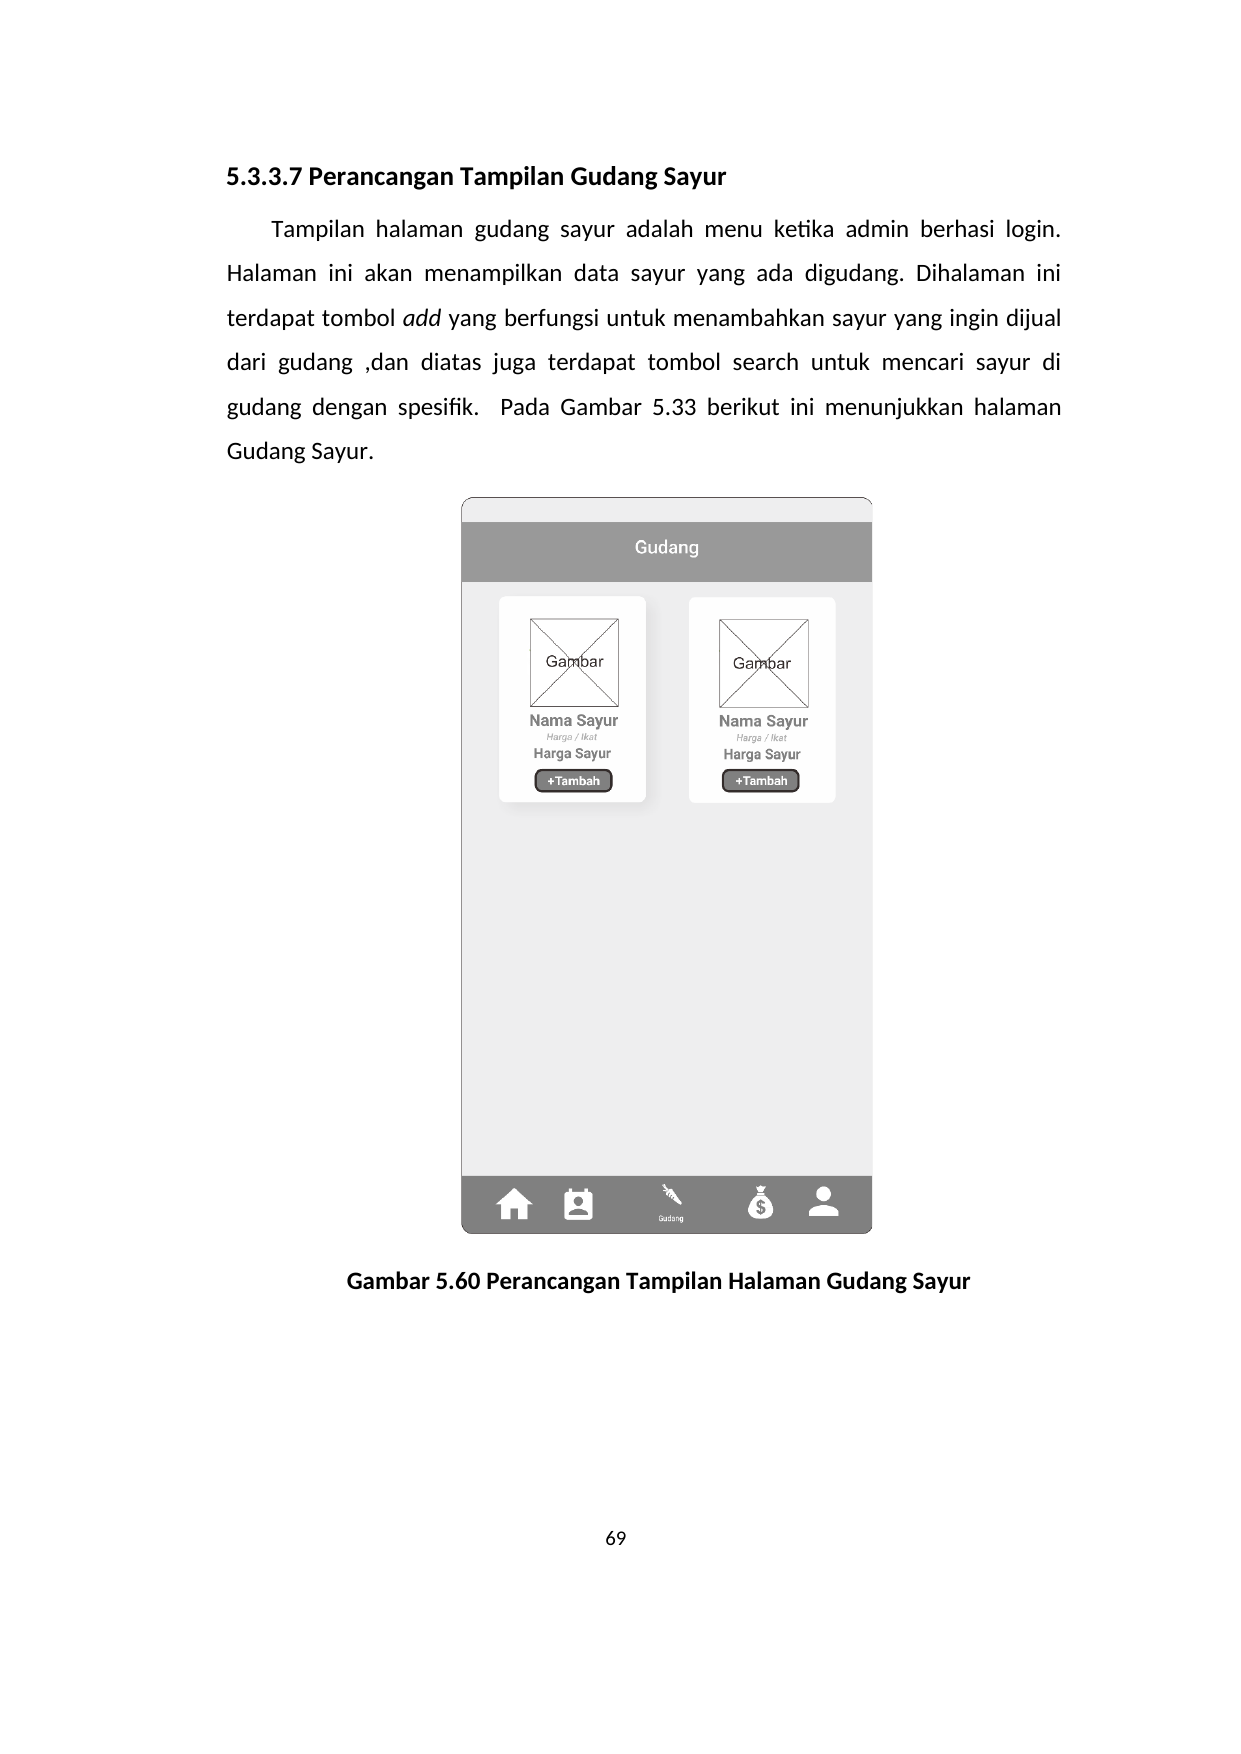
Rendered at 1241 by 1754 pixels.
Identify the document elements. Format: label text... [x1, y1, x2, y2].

subtitle 5.3.3.7 Perancangan Tampilan Gudang Sayur [226, 159, 1092, 192]
subtitle Gambar 5.60 Perancangan Tampilan Halaman Gudang Sayur [226, 1265, 1092, 1295]
picture [461, 497, 873, 1234]
text Tampilan halaman gudang sayur adalah menu ketika admin berhasi login. Halaman ini akan menampilkan data sayur yang ada digudang. Dihalaman ini terdapat tombol add yang berfungsi untuk menambahkan sayur yang ingin dijual dari gudang ,dan diatas juga terdapat tombol search untuk mencari sayur di gudang dengan spesifik. Pada Gambar 5.33 berikut ini menunjukkan halaman Gudang Sayur. [227, 213, 1062, 466]
